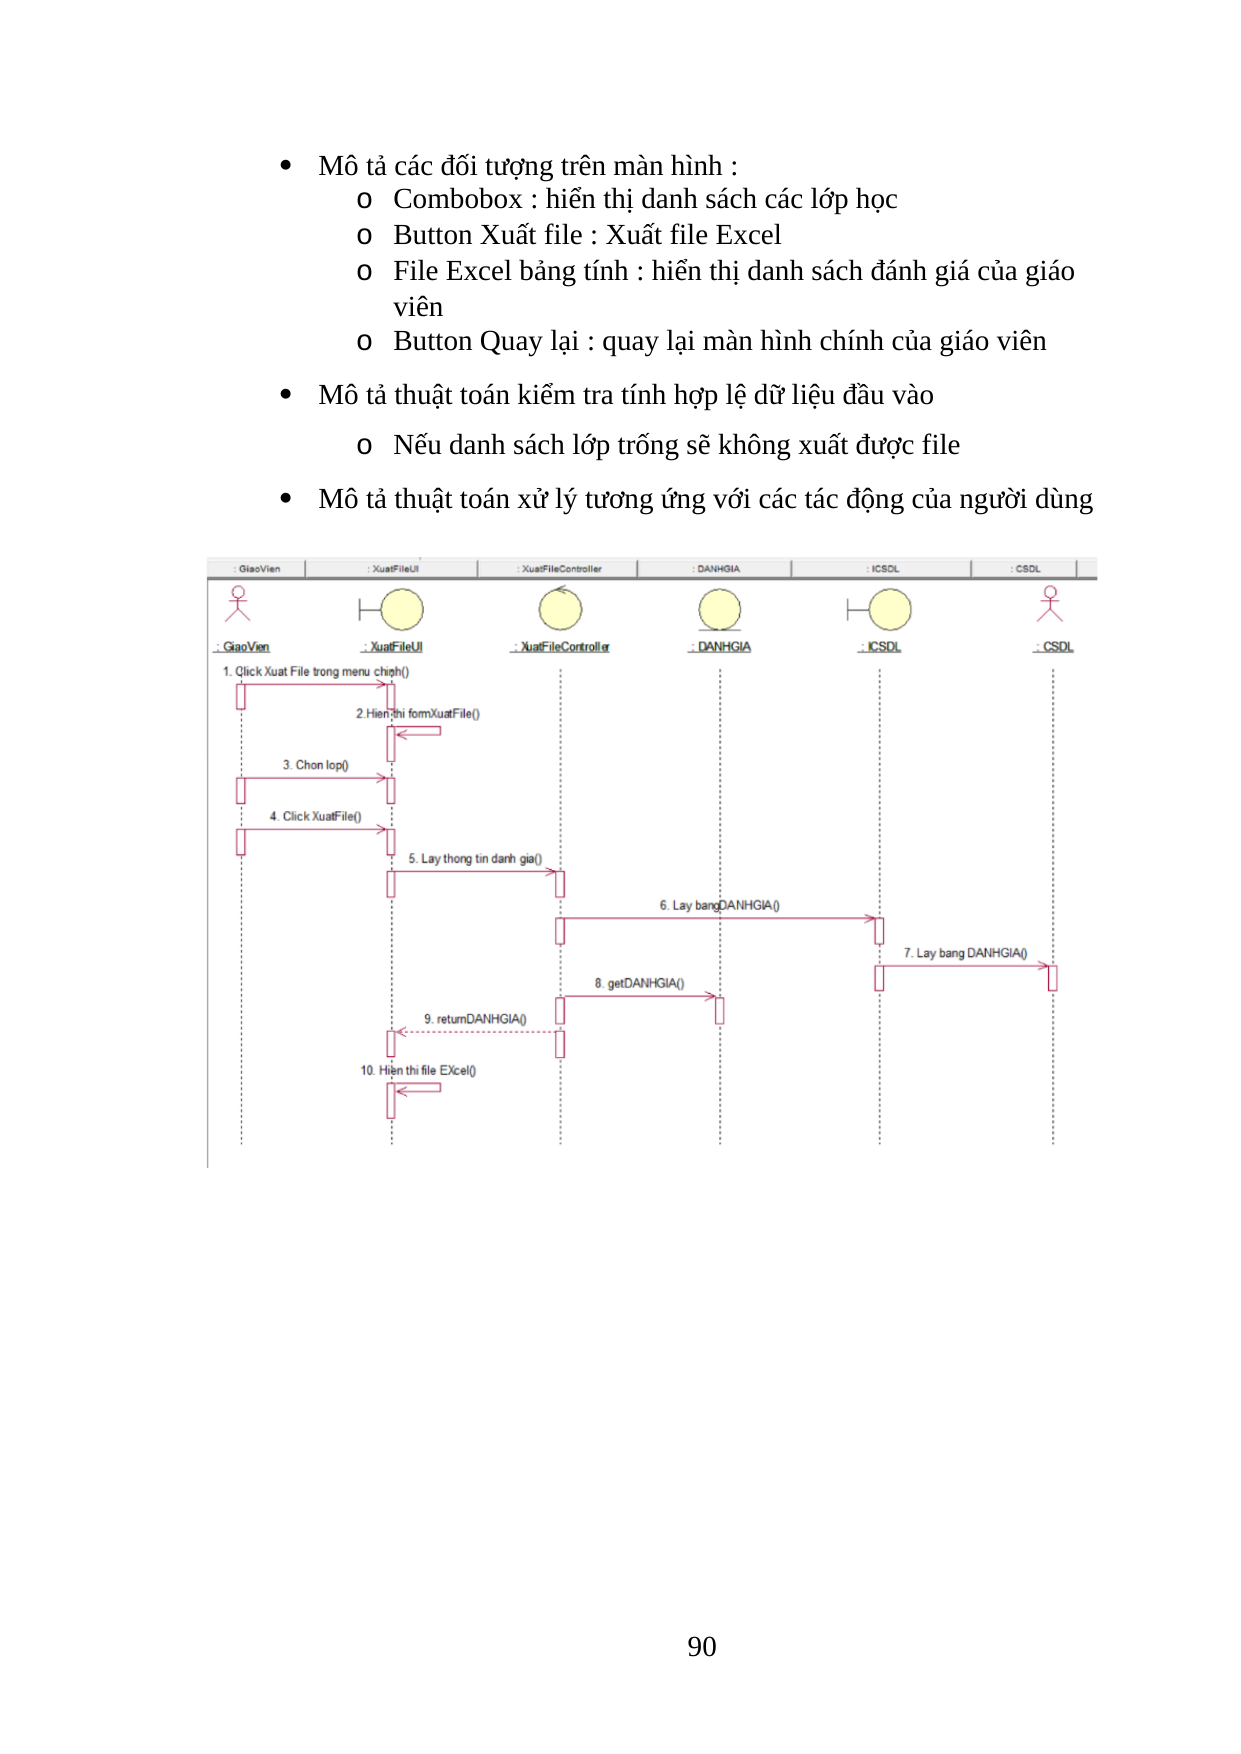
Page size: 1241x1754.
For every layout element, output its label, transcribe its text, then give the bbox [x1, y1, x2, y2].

list Mô tả thuật toán xử lý tương ứng với các tác động của người dùng [281, 482, 1122, 515]
list Button Xuất file : Xuất file Excel [356, 217, 1122, 253]
list File Excel bảng tính : hiển thị danh sách đánh giá của giáo viên [356, 253, 1122, 323]
list Button Quay lại : quay lại màn hình chính của giáo viên [356, 323, 1122, 359]
list Combobox : hiển thị danh sách các lớp học [356, 181, 1122, 217]
list Nếu danh sách lớp trống sẽ không xuất được file [356, 427, 1122, 463]
list Mô tả các đối tượng trên màn hình : [281, 148, 1122, 181]
list Mô tả thuật toán kiểm tra tính hợp lệ dữ liệu đầu vào [281, 377, 1122, 411]
picture [206, 557, 1098, 1168]
